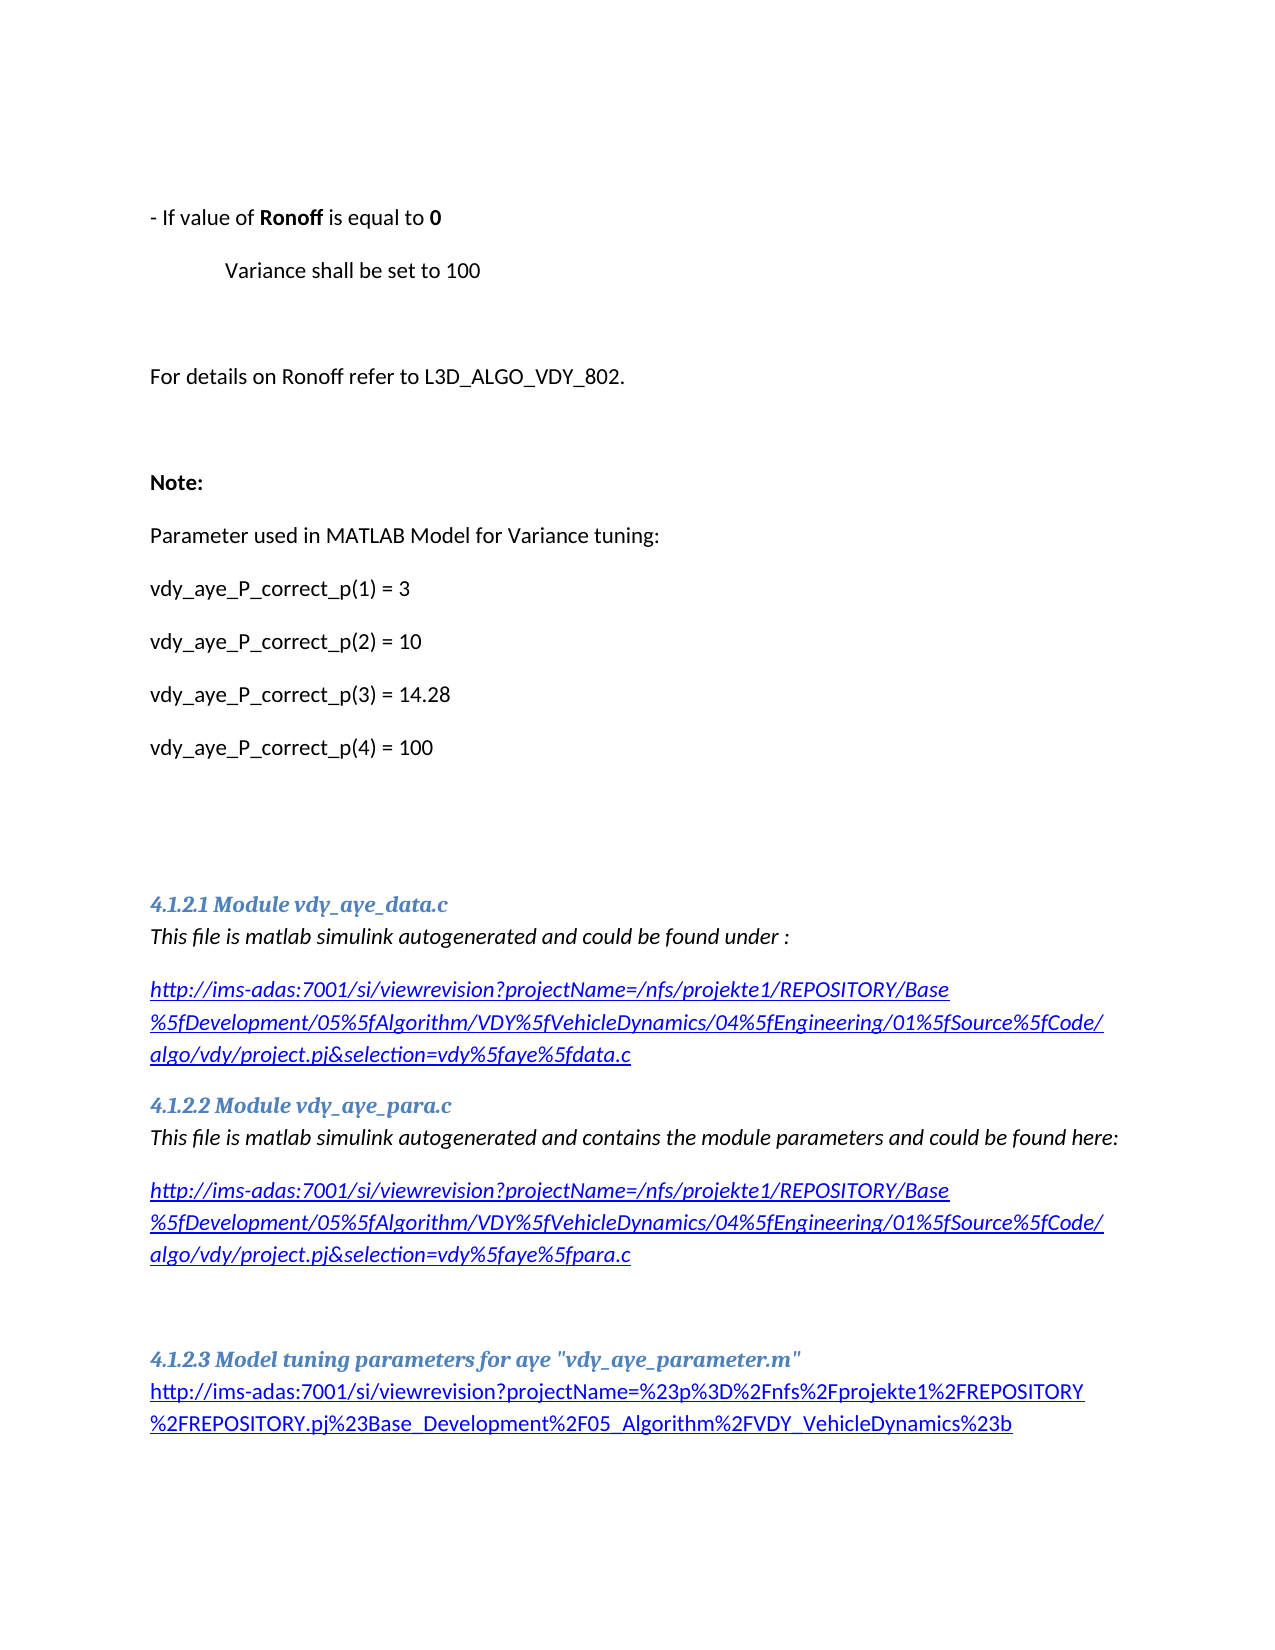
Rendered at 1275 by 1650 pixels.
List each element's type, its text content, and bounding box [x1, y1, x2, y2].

subtitle 4.1.2.2 Module vdy_aye_para.c [150, 1093, 1125, 1119]
text Note: [150, 468, 1125, 496]
text http://ims-adas:7001/si/viewrevision?projectName=/nfs/projekte1/REPOSITORY/Base%5fDevelopment/05%5fAlgorithm/VDY%5fVehicleDynamics/04%5fEngineering/01%5fSource%5fCode/algo/vdy/project.pj&selection=vdy%5faye%5fpara.c [150, 1176, 1125, 1268]
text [150, 1377, 1125, 1437]
subtitle 4.1.2.1 Module vdy_aye_data.c [150, 892, 1125, 919]
text http://ims-adas:7001/si/viewrevision?projectName=/nfs/projekte1/REPOSITORY/Base%5fDevelopment/05%5fAlgorithm/VDY%5fVehicleDynamics/04%5fEngineering/01%5fSource%5fCode/algo/vdy/project.pj&selection=vdy%5faye%5fdata.c [150, 976, 1125, 1068]
text Parameter used in MATLAB Model for Variance tuning: [150, 521, 1125, 549]
subtitle 4.1.2.3 Model tuning parameters for aye "vdy_aye_parameter.m" [150, 1347, 1125, 1373]
text Variance shall be set to 100 [150, 256, 1125, 284]
text vdy_aye_P_correct_p(3) = 14.28 [150, 680, 1125, 708]
text For details on Ronoff refer to L3D_ALGO_VDY_802. [150, 362, 1125, 390]
text This file is matlab simulink autogenerated and could be found under : [150, 922, 1125, 951]
text vdy_aye_P_correct_p(2) = 10 [150, 627, 1125, 655]
text vdy_aye_P_correct_p(4) = 100 [150, 733, 1125, 761]
text - If value of Ronoff is equal to 0 [150, 203, 1125, 231]
text vdy_aye_P_correct_p(1) = 3 [150, 574, 1125, 602]
text This file is matlab simulink autogenerated and contains the module parameters and could be found here: [150, 1123, 1125, 1151]
